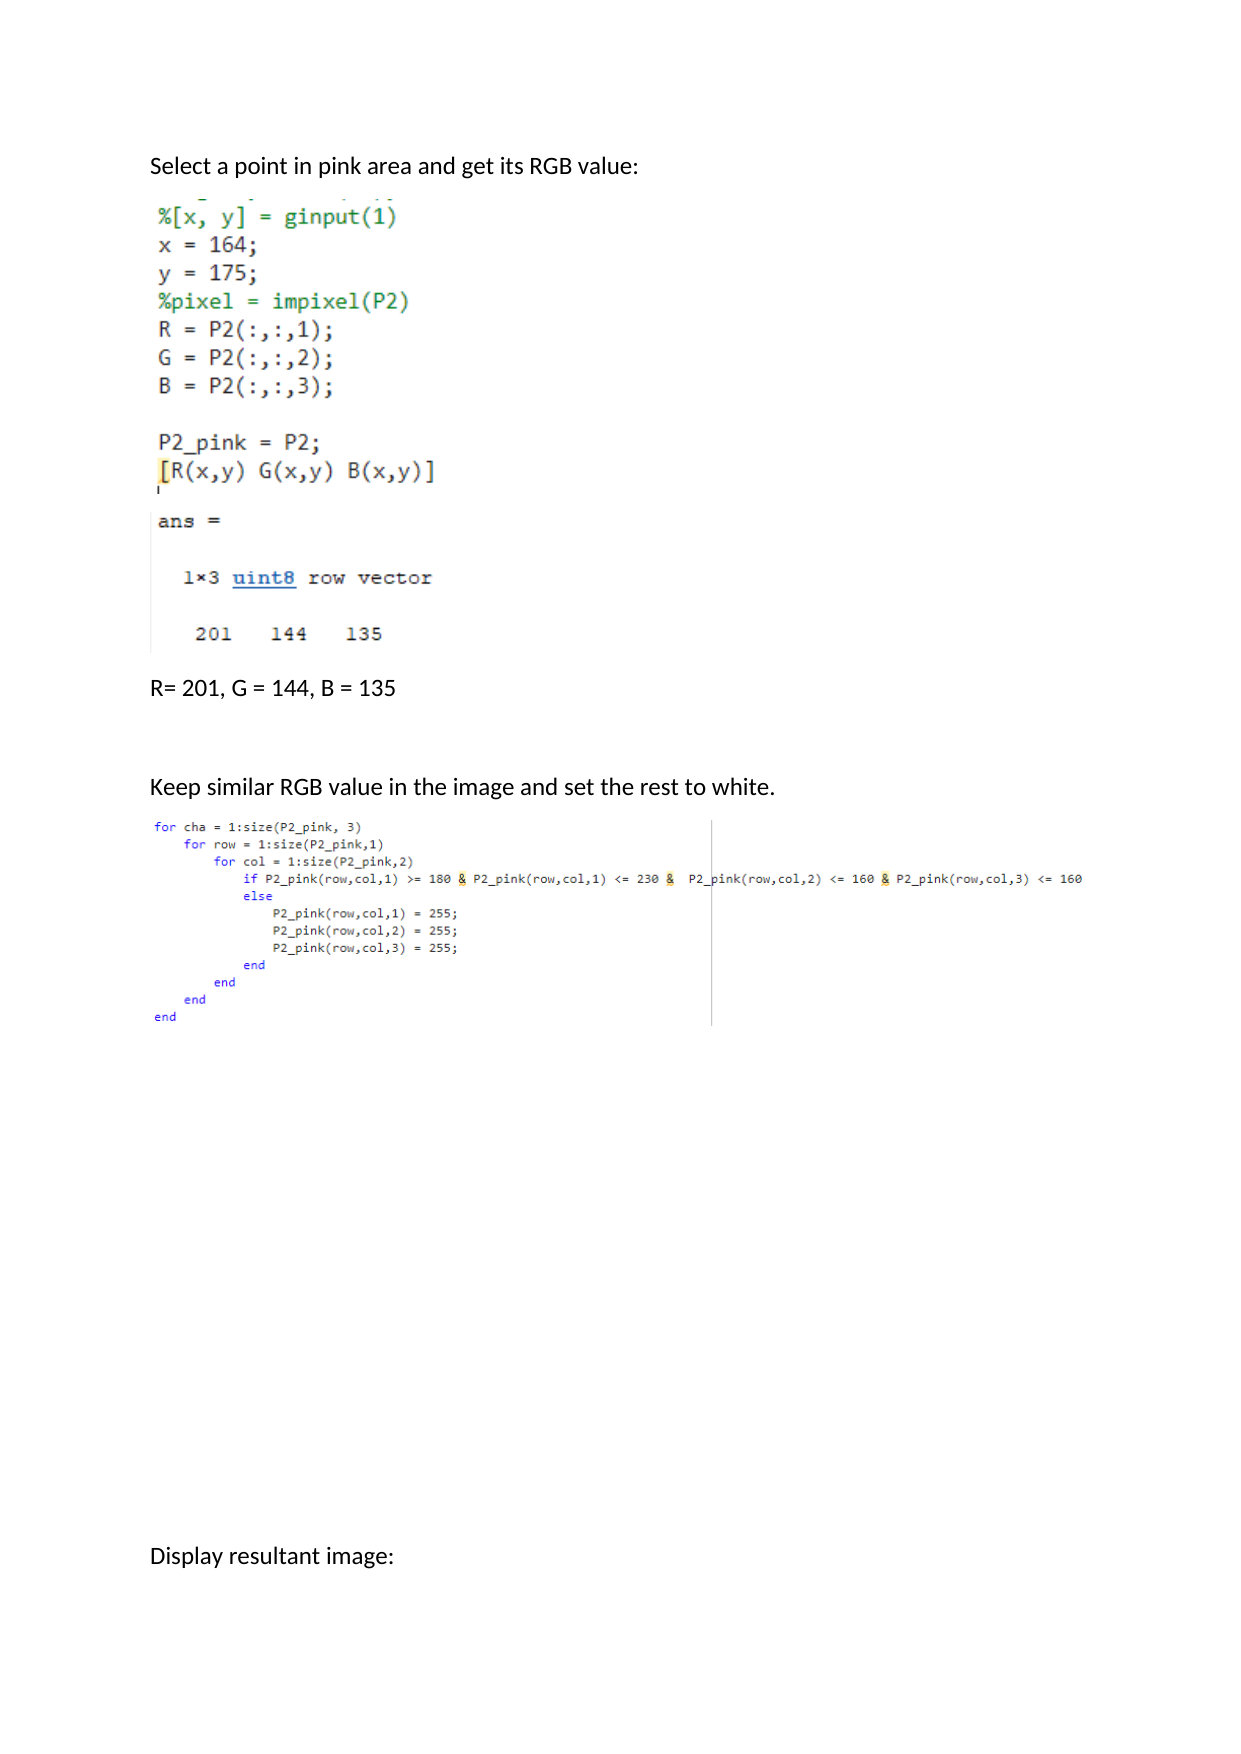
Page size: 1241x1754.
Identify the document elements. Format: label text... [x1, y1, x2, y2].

text R= 201, G = 144, B = 135 [150, 672, 1090, 702]
text Display resultant image: [150, 1541, 1090, 1571]
text Keep similar RGB value in the image and set the rest to white. [150, 771, 1090, 801]
picture [150, 199, 441, 494]
picture [150, 512, 444, 653]
text Select a point in pink area and get its RGB value: [150, 150, 1090, 181]
picture [150, 820, 1091, 1026]
